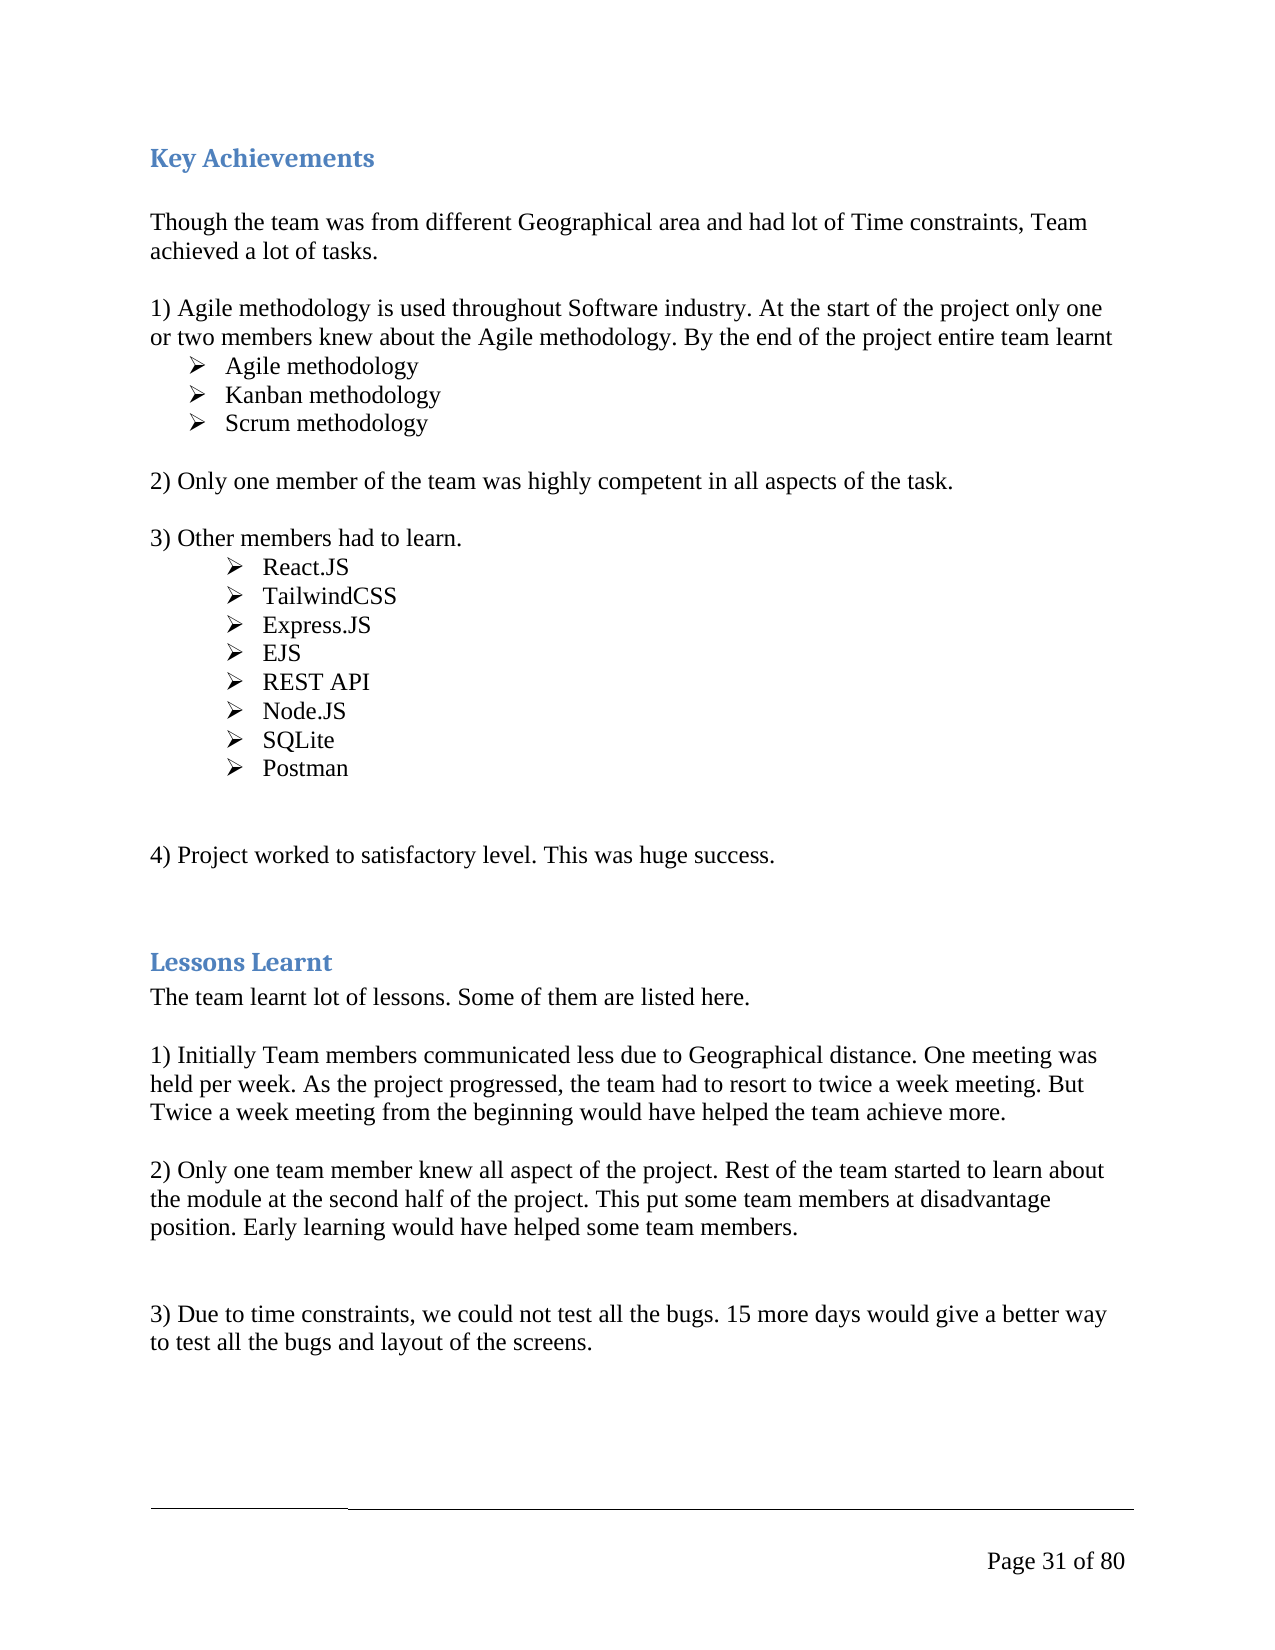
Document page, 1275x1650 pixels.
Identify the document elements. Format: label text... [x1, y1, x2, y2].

text 2) Only one team member knew all aspect of the project. Rest of the team started to learn about the module at the second half of the project. This put some team members at disadvantage position. Early learning would have helped some team members. [150, 1155, 1125, 1241]
list Node.JS [225, 696, 1125, 725]
list REST API [225, 667, 1125, 696]
text 3) Due to time constraints, we could not test all the bugs. 15 more days would give a better way to test all the bugs and layout of the screens. [150, 1299, 1125, 1356]
subtitle Key Achievements [150, 143, 1125, 174]
list Kanban methodology [187, 380, 1125, 408]
list Postman [225, 753, 1125, 782]
subtitle Lessons Learnt [150, 947, 1125, 978]
text Though the team was from different Geographical area and had lot of Time constraints, Team achieved a lot of tasks. [150, 207, 1125, 265]
list SQLite [225, 725, 1125, 753]
list Scrum methodology [187, 408, 1125, 437]
list Agile methodology [187, 351, 1125, 380]
text 4) Project worked to satisfactory level. This was huge success. [150, 840, 1125, 868]
list EJS [225, 638, 1125, 667]
text 1) Initially Team members communicated less due to Geographical distance. One meeting was held per week. As the project progressed, the team had to resort to twice a week meeting. But Twice a week meeting from the beginning would have helped the team achieve more. [150, 1040, 1125, 1126]
list Express.JS [225, 610, 1125, 638]
text 3) Other members had to learn. [150, 523, 1125, 552]
text 2) Only one member of the team was highly competent in all aspects of the task. [150, 466, 1125, 495]
list React.JS [225, 552, 1125, 581]
list TailwindCSS [225, 581, 1125, 610]
text The team learnt lot of lessons. Some of them are listed here. [150, 982, 1125, 1011]
text 1) Agile methodology is used throughout Software industry. At the start of the project only one or two members knew about the Agile methodology. By the end of the project entire team learnt [150, 293, 1125, 351]
